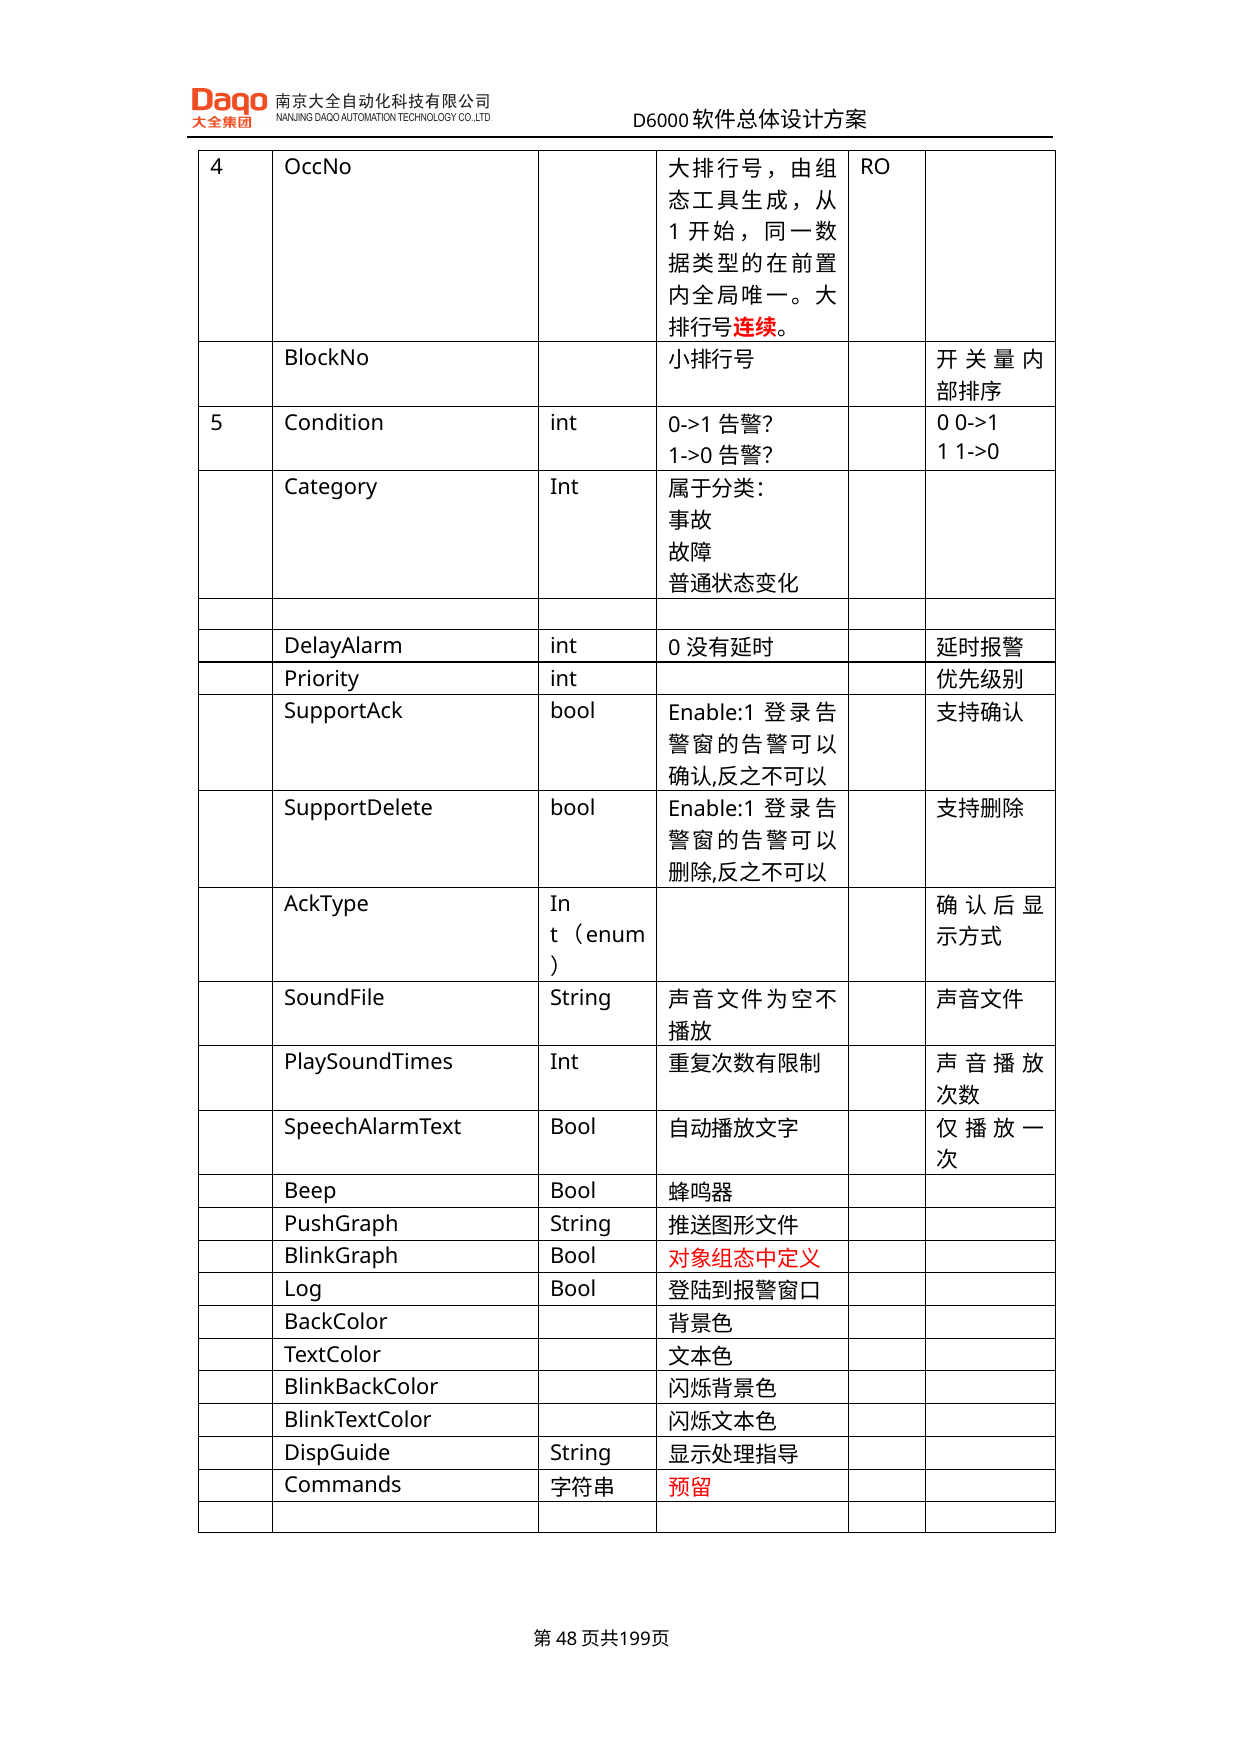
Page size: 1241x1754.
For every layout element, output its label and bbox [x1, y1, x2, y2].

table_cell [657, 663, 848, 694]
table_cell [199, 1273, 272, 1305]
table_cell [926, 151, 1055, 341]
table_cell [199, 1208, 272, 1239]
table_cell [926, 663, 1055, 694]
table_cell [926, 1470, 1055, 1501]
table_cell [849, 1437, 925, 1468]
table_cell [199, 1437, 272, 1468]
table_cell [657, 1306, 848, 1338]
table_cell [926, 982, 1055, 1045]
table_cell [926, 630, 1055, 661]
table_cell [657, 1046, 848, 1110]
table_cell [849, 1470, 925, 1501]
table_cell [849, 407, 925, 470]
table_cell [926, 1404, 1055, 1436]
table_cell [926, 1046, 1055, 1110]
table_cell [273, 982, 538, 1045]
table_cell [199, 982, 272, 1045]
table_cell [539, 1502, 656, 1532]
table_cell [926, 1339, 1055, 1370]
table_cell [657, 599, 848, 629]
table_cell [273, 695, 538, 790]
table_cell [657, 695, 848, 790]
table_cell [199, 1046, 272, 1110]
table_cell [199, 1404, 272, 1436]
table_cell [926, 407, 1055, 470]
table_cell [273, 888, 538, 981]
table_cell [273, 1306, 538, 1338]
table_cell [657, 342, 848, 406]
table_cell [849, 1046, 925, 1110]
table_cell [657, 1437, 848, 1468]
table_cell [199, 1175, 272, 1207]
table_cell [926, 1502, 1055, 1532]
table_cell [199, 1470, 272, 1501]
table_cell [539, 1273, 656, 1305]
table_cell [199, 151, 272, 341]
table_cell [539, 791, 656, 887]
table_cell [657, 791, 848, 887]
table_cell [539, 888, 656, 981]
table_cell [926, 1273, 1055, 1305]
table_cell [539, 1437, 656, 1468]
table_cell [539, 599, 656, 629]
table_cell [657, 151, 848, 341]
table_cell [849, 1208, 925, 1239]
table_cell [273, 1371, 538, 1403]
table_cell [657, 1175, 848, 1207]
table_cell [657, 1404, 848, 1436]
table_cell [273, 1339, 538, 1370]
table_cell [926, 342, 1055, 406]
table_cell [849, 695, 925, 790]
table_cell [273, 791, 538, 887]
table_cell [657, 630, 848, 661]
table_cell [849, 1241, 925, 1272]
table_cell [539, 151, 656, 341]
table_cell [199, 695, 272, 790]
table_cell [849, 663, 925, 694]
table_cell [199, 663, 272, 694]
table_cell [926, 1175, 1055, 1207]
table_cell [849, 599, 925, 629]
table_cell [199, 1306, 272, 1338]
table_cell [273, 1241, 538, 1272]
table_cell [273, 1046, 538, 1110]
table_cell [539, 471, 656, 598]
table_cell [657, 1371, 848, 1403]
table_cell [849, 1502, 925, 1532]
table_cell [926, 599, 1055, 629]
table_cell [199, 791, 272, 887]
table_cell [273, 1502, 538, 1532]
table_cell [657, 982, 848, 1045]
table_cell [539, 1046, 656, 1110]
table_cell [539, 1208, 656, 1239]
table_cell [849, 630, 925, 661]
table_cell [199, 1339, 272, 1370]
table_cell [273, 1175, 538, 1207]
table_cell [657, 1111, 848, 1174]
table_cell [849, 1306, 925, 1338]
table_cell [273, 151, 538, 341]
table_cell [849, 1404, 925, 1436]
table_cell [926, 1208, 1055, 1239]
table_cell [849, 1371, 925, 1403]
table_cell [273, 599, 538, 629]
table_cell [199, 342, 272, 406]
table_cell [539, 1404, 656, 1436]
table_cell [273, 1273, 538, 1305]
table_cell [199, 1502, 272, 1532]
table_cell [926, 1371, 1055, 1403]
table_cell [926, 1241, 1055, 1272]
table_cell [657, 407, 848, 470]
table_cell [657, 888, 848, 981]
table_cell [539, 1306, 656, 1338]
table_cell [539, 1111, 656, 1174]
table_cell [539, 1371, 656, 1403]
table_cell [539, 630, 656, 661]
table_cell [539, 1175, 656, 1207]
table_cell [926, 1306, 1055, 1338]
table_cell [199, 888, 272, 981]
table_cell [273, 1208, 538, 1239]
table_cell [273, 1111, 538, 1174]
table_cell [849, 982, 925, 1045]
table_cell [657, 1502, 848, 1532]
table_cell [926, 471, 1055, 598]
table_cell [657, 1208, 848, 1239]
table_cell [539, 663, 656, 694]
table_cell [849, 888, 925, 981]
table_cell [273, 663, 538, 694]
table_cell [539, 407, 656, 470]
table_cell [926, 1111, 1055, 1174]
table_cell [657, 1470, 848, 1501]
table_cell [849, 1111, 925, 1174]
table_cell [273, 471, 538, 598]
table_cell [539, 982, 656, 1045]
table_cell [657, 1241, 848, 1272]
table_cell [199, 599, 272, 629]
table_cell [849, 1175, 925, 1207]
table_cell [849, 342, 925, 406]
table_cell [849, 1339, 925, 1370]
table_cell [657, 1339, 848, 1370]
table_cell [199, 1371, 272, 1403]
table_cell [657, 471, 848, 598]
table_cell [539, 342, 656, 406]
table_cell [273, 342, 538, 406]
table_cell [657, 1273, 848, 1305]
picture [187, 88, 492, 128]
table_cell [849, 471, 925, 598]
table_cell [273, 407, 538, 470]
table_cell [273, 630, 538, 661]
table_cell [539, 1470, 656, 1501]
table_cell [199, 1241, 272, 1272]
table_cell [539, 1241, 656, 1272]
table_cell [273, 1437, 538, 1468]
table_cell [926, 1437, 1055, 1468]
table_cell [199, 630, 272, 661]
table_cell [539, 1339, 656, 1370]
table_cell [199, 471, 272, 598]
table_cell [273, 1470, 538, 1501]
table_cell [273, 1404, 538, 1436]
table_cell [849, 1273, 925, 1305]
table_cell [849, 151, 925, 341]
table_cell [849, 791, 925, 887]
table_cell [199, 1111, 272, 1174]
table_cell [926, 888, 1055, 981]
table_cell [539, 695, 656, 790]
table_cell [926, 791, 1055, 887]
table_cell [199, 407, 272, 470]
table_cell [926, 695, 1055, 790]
